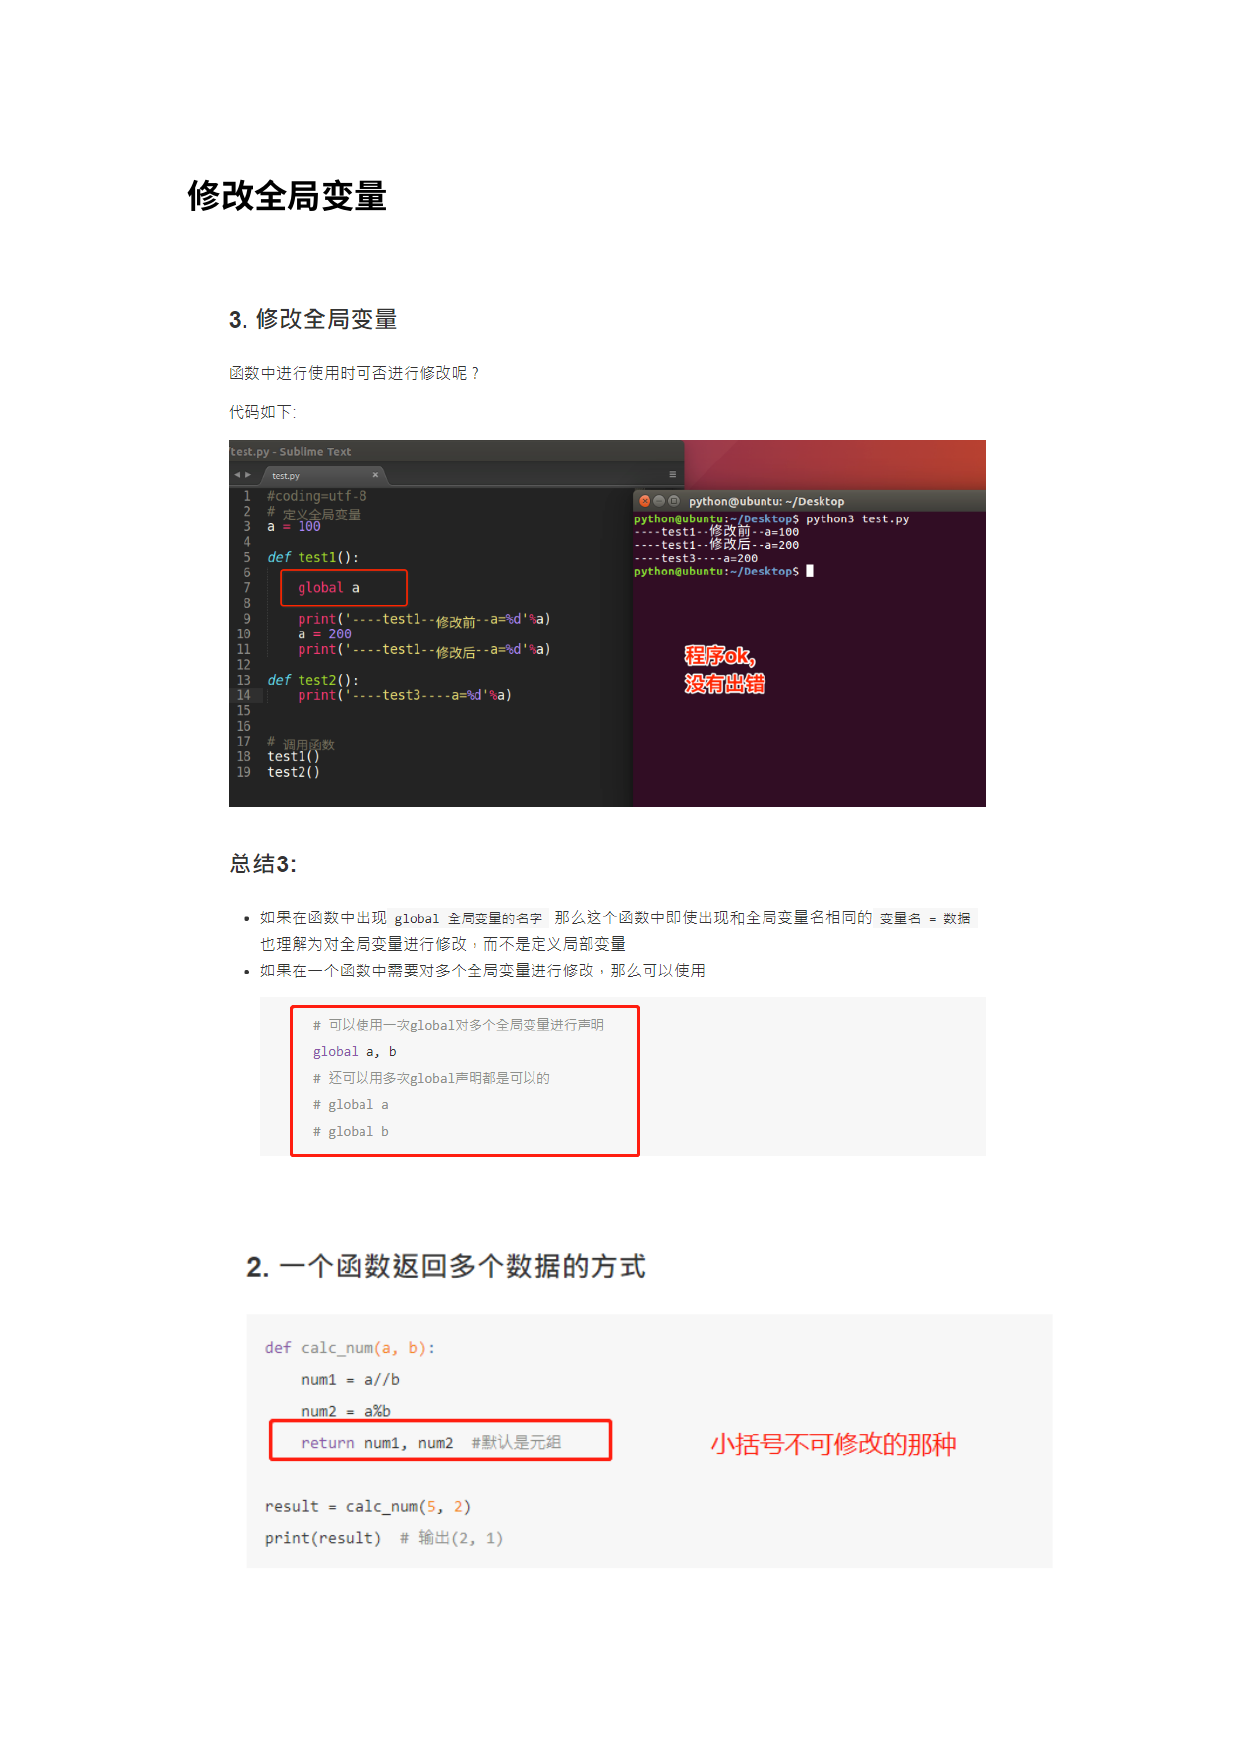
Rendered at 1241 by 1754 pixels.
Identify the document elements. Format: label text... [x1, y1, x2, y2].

picture [187, 1231, 1053, 1588]
picture [187, 289, 1053, 1202]
subtitle 修改全局变量 [187, 162, 1053, 227]
